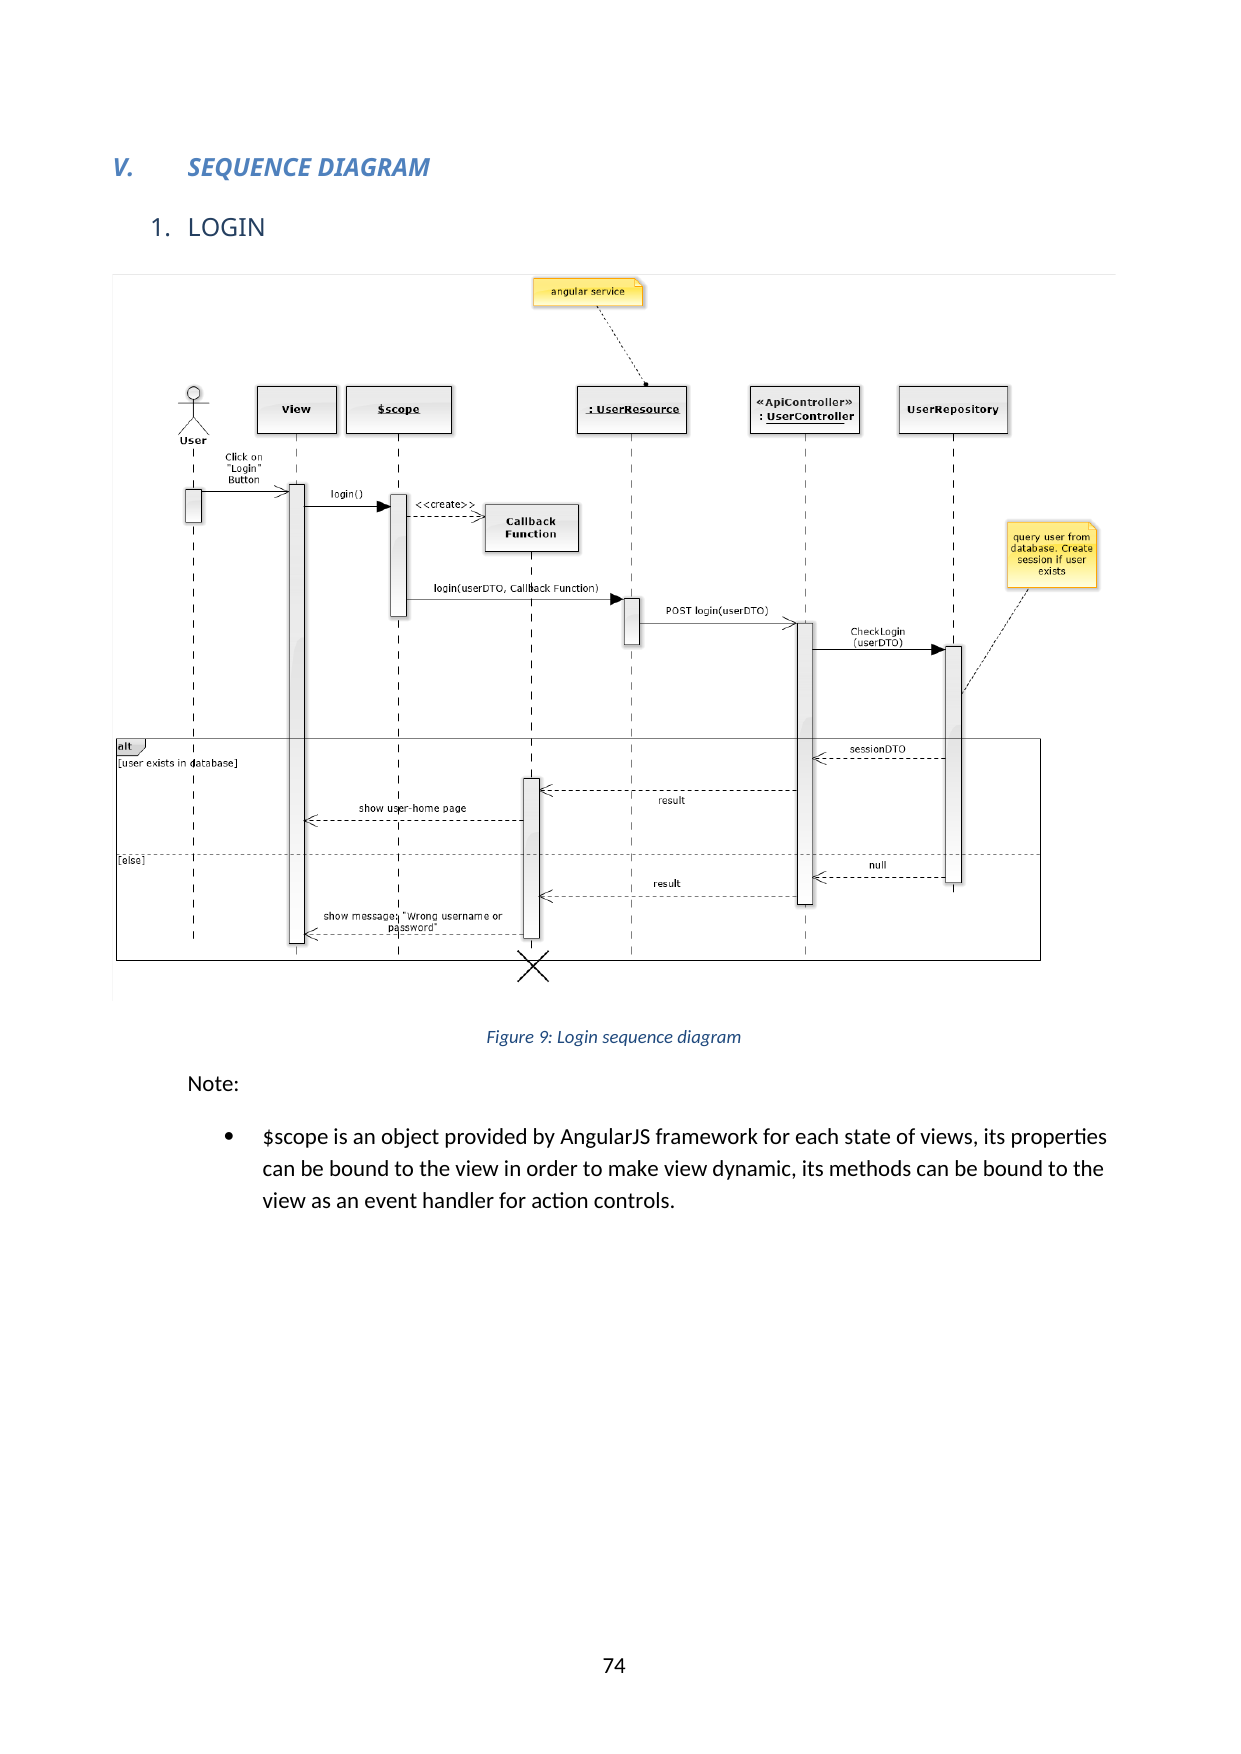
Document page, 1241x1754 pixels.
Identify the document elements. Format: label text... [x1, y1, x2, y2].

subtitle SEQUENCE DIAGRAM [112, 150, 1115, 184]
subtitle LOGIN [150, 210, 1115, 244]
list $scope is an object provided by AngularJS framework for each state of views, its properties can be bound to the view in order to make view dynamic, its methods can be bound to the view as an event handler for action controls. [225, 1122, 1115, 1214]
text Note: [187, 1069, 1115, 1097]
picture [112, 274, 1116, 1001]
